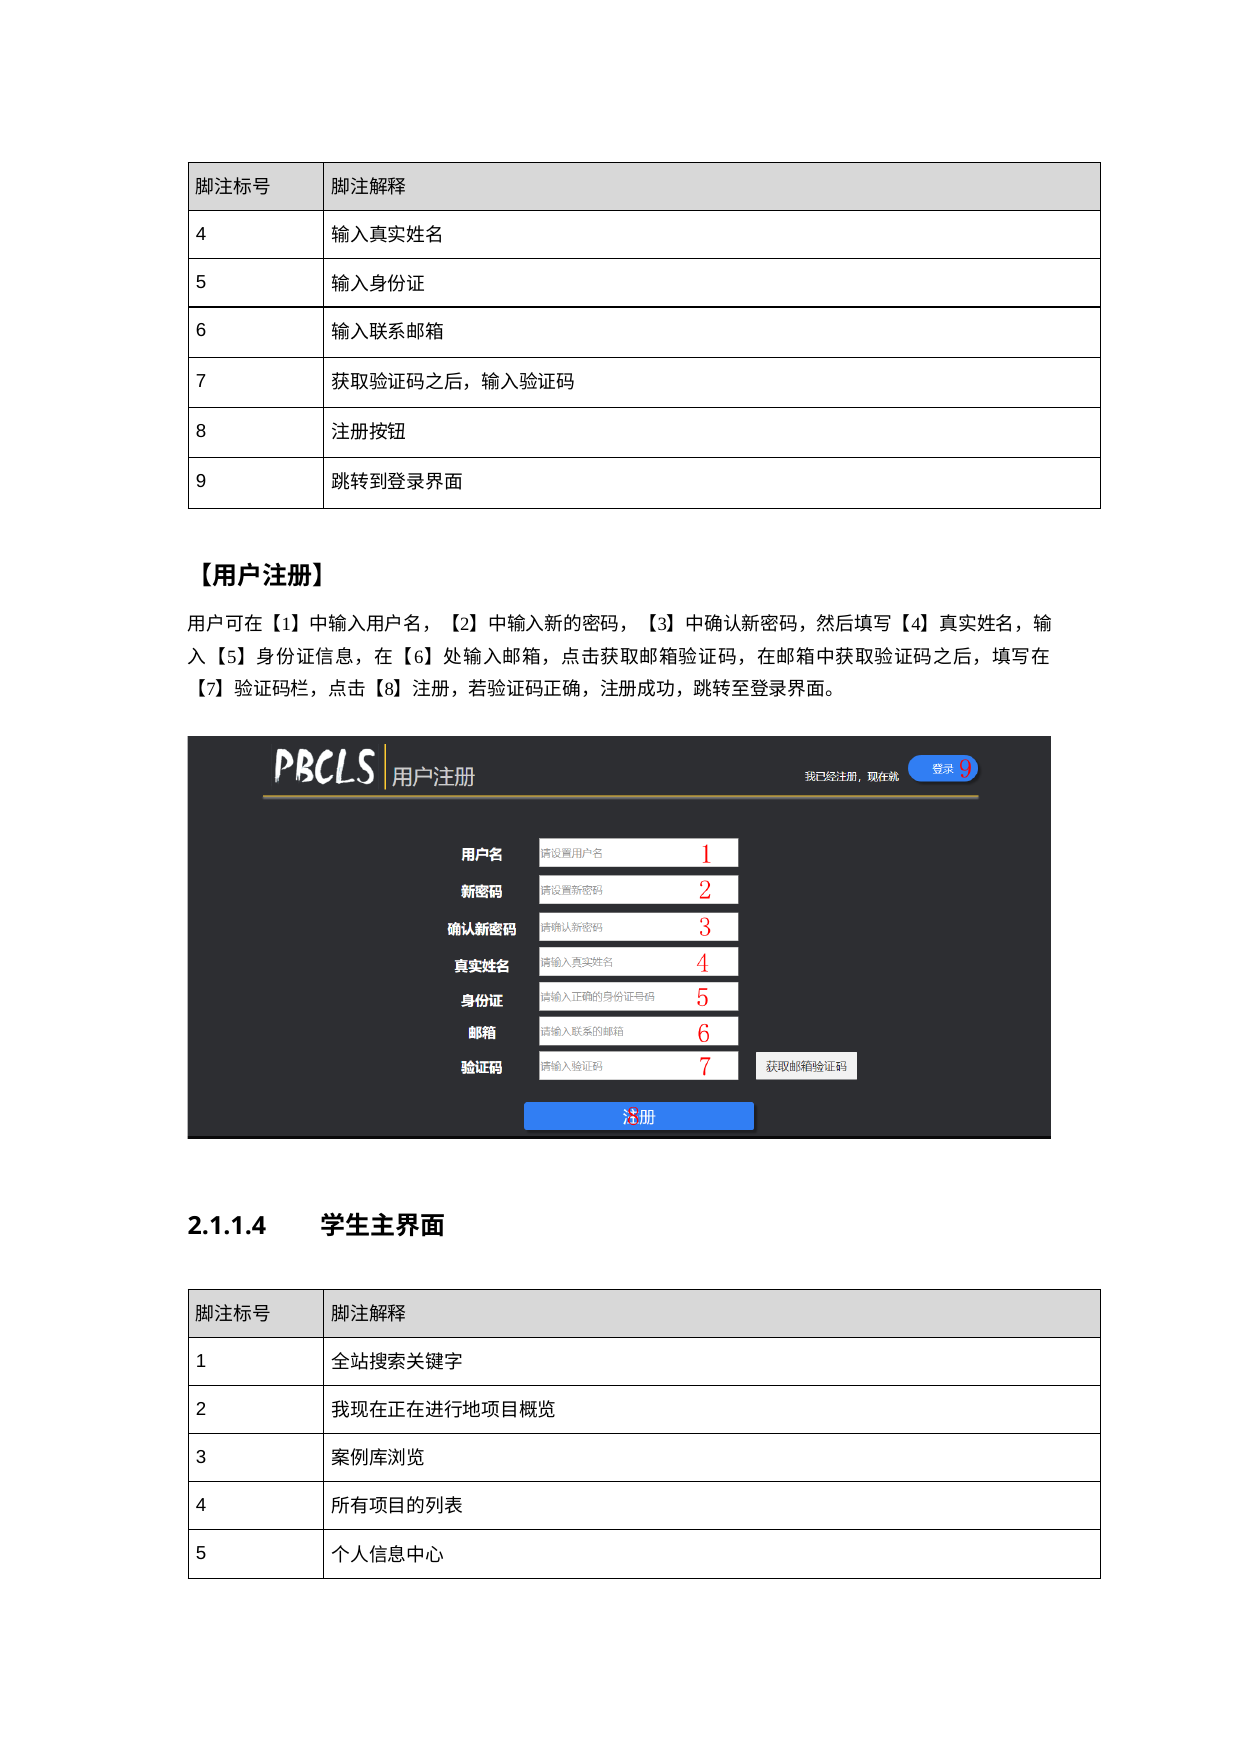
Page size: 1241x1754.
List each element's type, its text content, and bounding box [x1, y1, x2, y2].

table_cell 全站搜索关键字 [324, 1338, 1100, 1385]
table_cell 5 [189, 1530, 323, 1577]
table_cell 3 [189, 1434, 323, 1481]
table_cell 1 [189, 1338, 323, 1385]
table_cell 所有项目的列表 [324, 1482, 1100, 1529]
table_header 脚注标号 [189, 1290, 323, 1337]
table_cell 注册按钮 [324, 408, 1100, 457]
text 用户可在【1】中输入用户名，【2】中输入新的密码，【3】中确认新密码，然后填写【4】真实姓名，输入【5】身份证信息，在【6】处输入邮箱，点击获取邮箱验证码，在邮箱中获取验证码之后，填写在【7】验证码栏，点击【8】注册，若验证码正确，注册成功，跳转至登录界面。 [187, 606, 1053, 704]
table_cell 6 [189, 308, 323, 357]
table_cell 案例库浏览 [324, 1434, 1100, 1481]
table_cell 获取验证码之后，输入验证码 [324, 358, 1100, 407]
table_cell 4 [189, 211, 323, 258]
table_cell 输入联系邮箱 [324, 308, 1100, 357]
table_cell 2 [189, 1386, 323, 1433]
table_cell 我现在正在进行地项目概览 [324, 1386, 1100, 1433]
table_cell 8 [189, 408, 323, 457]
table_cell 9 [189, 458, 323, 508]
table_header 脚注解释 [324, 1290, 1100, 1337]
table_header 脚注解释 [324, 163, 1100, 210]
table_header 脚注标号 [189, 163, 323, 210]
picture [187, 736, 1051, 1139]
text 【用户注册】 [187, 541, 1053, 606]
table_cell 跳转到登录界面 [324, 458, 1100, 508]
table_cell 5 [189, 259, 323, 306]
table_cell 7 [189, 358, 323, 407]
text 学生主界面 [187, 1191, 1053, 1256]
table_cell 输入身份证 [324, 259, 1100, 306]
table_cell 输入真实姓名 [324, 211, 1100, 258]
table_cell 个人信息中心 [324, 1530, 1100, 1577]
table_cell 4 [189, 1482, 323, 1529]
